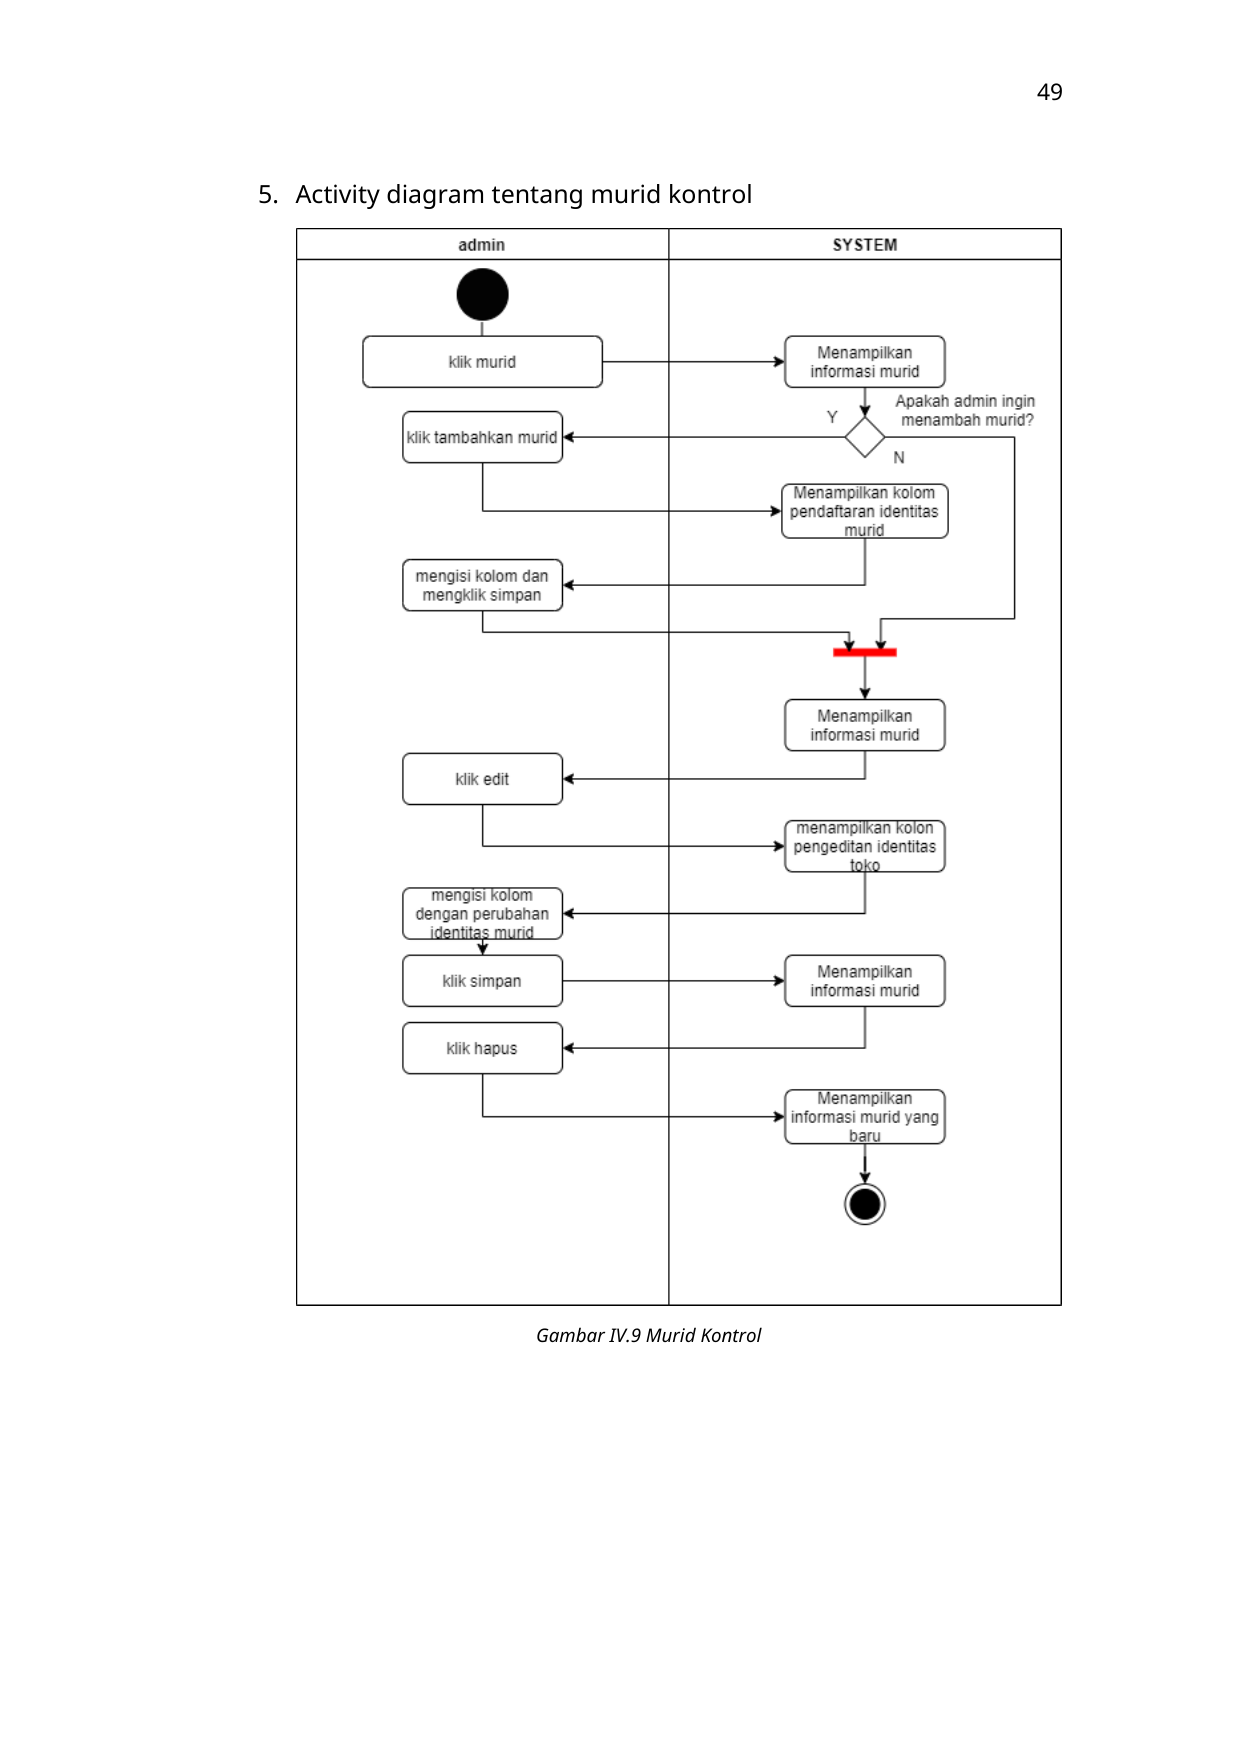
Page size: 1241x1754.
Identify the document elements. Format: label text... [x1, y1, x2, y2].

text Gambar IV.9 Murid Kontrol [236, 1322, 1063, 1348]
picture [296, 228, 1062, 1306]
list Activity diagram tentang murid kontrol [258, 177, 1063, 211]
